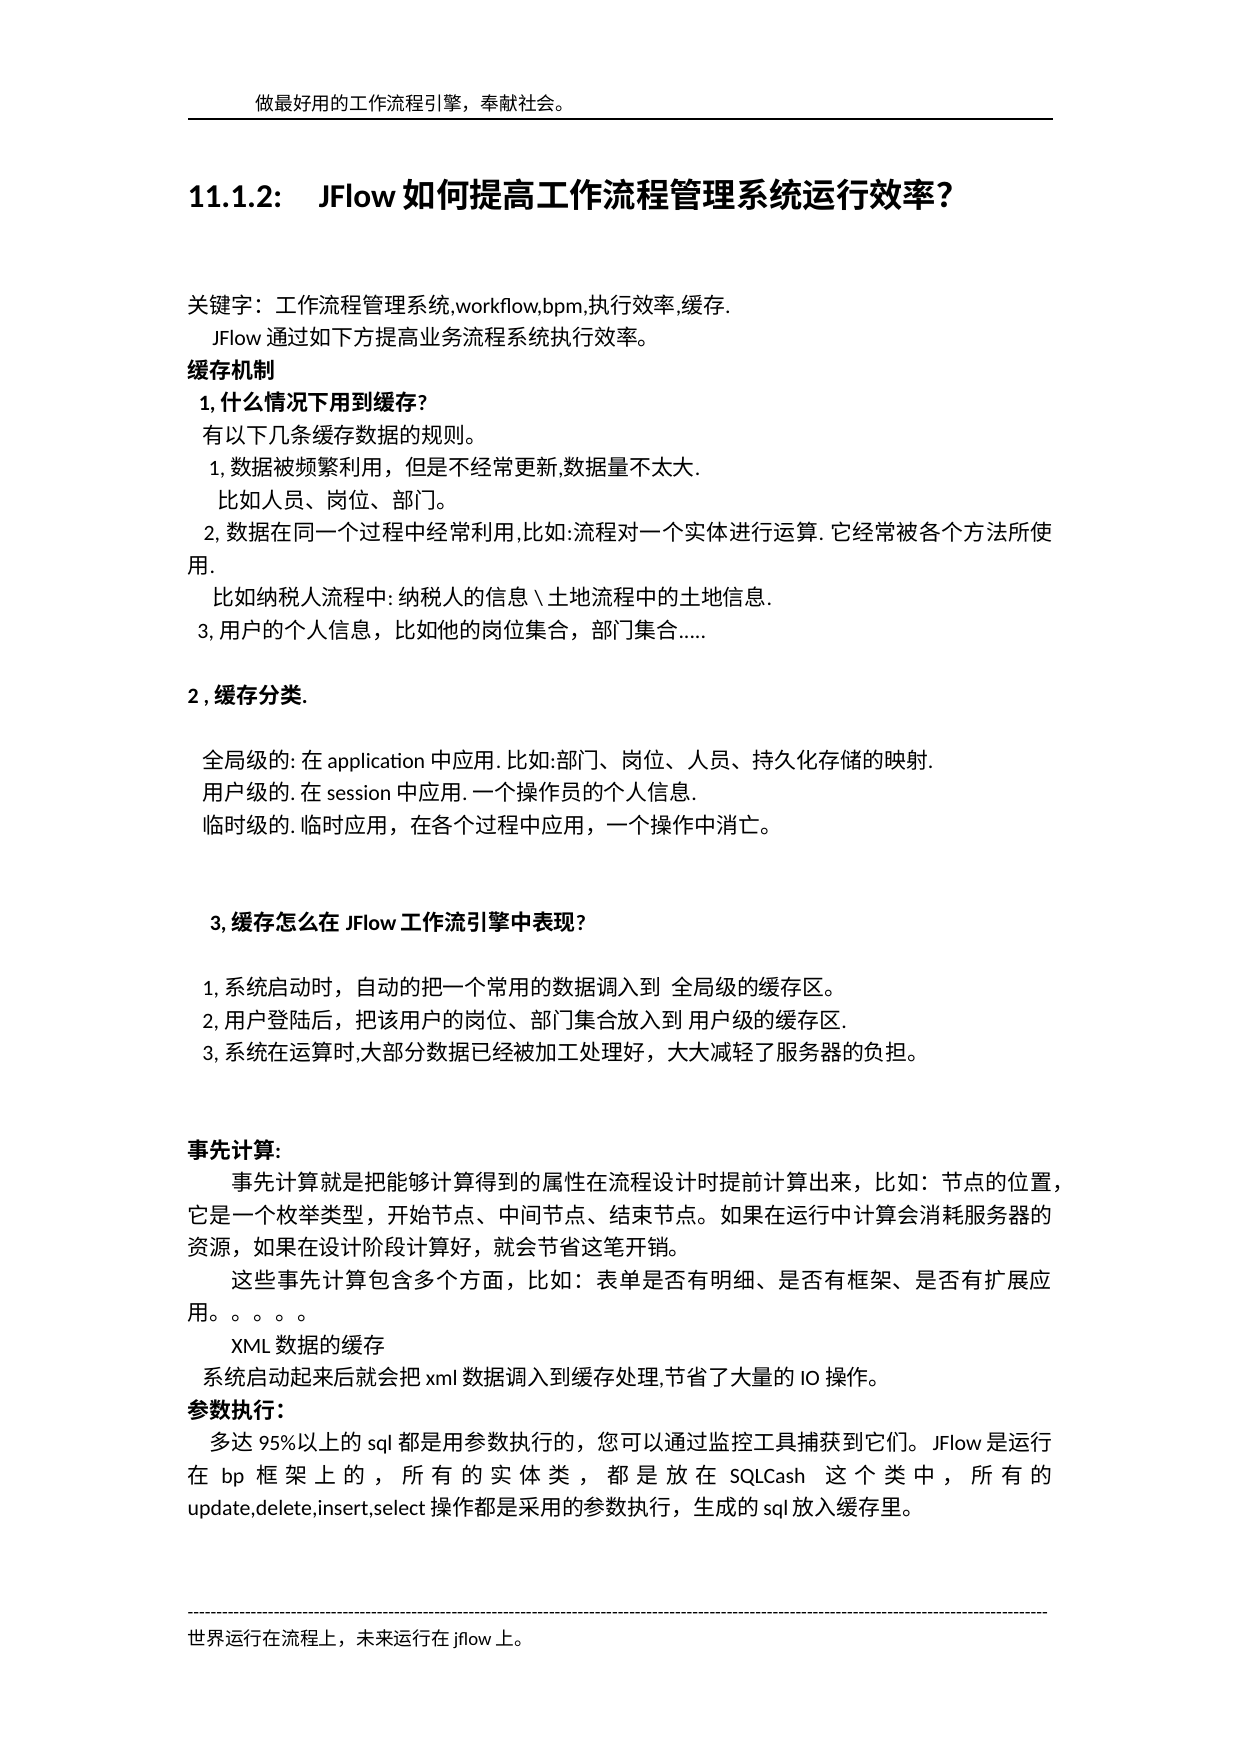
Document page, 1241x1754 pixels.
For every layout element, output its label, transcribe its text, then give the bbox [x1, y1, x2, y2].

text 1, 什么情况下用到缓存? [187, 385, 1053, 417]
text JFlow通过如下方提高业务流程系统执行效率。 [187, 320, 1053, 352]
text 2, 数据在同一个过程中经常利用,比如:流程对一个实体进行运算. 它经常被各个方法所使用. [187, 515, 1053, 580]
text 1, 系统启动时，自动的把一个常用的数据调入到 全局级的缓存区。 [187, 970, 1053, 1002]
text 这些事先计算包含多个方面，比如：表单是否有明细、是否有框架、是否有扩展应用。。。。。 [187, 1262, 1053, 1327]
text 1, 数据被频繁利用，但是不经常更新,数据量不太大. [187, 450, 1053, 482]
text 用户级的. 在session 中应用. 一个操作员的个人信息. [187, 775, 1053, 807]
text 缓存机制 [187, 352, 1053, 385]
text 参数执行： [187, 1392, 1053, 1425]
text 2 , 缓存分类. [187, 677, 1053, 710]
text 临时级的. 临时应用，在各个过程中应用，一个操作中消亡。 [187, 807, 1053, 840]
text 事先计算: [187, 1132, 1053, 1165]
text 全局级的: 在application 中应用. 比如:部门、岗位、人员、持久化存储的映射. [187, 742, 1053, 775]
text 多达95%以上的sql 都是用参数执行的，您可以通过监控工具捕获到它们。JFlow是运行在bp框架上的，所有的实体类，都是放在SQLCash 这个类中，所有的update,delete,insert,select 操作都是采用的参数执行，生成的sql放入缓存里。 [187, 1425, 1053, 1522]
text 3, 缓存怎么在 JFlow工作流引擎中表现? [187, 905, 1053, 937]
text 3, 系统在运算时,大部分数据已经被加工处理好，大大减轻了服务器的负担。 [187, 1035, 1053, 1067]
text 事先计算就是把能够计算得到的属性在流程设计时提前计算出来，比如：节点的位置，它是一个枚举类型，开始节点、中间节点、结束节点。如果在运行中计算会消耗服务器的资源，如果在设计阶段计算好，就会节省这笔开销。 [187, 1165, 1053, 1262]
text 比如人员、岗位、部门。 [187, 482, 1053, 515]
text 关键字：工作流程管理系统,workflow,bpm,执行效率,缓存. [187, 287, 1053, 320]
subtitle JFlow如何提高工作流程管理系统运行效率？ [187, 160, 1053, 225]
text XML 数据的缓存 [187, 1327, 1053, 1360]
text 系统启动起来后就会把xml数据调入到缓存处理,节省了大量的IO 操作。 [187, 1360, 1053, 1392]
text 2, 用户登陆后，把该用户的岗位、部门集合放入到 用户级的缓存区. [187, 1002, 1053, 1035]
text 3, 用户的个人信息，比如他的岗位集合，部门集合..... [187, 612, 1053, 645]
text 比如纳税人流程中: 纳税人的信息 \ 土地流程中的土地信息. [187, 580, 1053, 612]
text 有以下几条缓存数据的规则。 [187, 417, 1053, 450]
